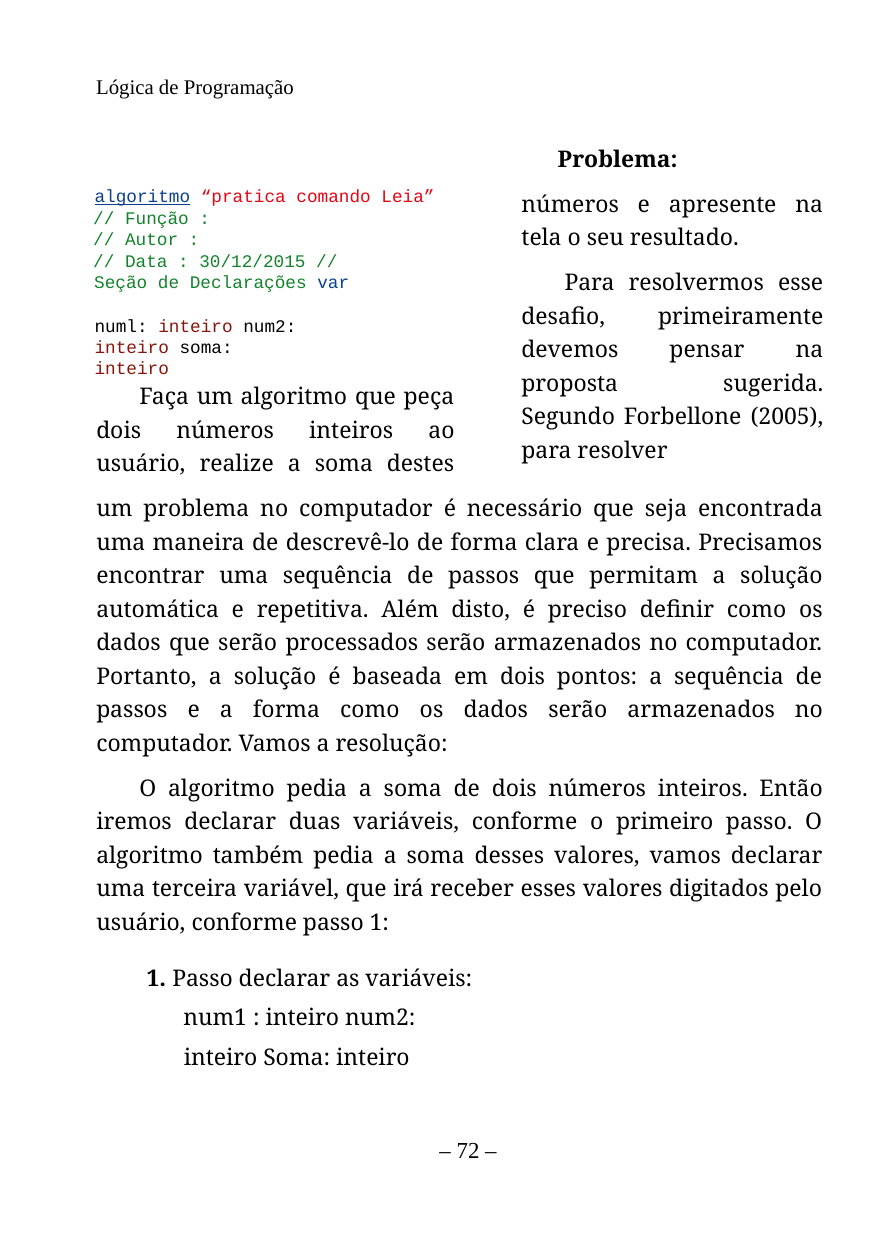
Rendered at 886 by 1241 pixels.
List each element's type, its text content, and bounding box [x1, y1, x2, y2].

text algoritmo “pratica comando Leia” [94, 188, 451, 208]
text Faça um algoritmo que peça dois números inteiros ao usuário, realize a soma destes números e apresente na tela o seu resultado. [521, 188, 823, 252]
text // Data : 30/12/2015 // Seção de Declarações var [93, 253, 355, 294]
text um problema no computador é necessário que seja encontrada uma maneira de descrevê-lo de forma clara e precisa. Precisamos encontrar uma sequência de passos que permitam a solução automática e repetitiva. Além disto, é preciso definir como os dados que serão processados serão armazenados no computador. Portanto, a solução é baseada em dois pontos: a sequência de passos e a forma como os dados serão armazenados no computador. Vamos a resolução: [96, 492, 823, 758]
text O algoritmo pedia a soma de dois números inteiros. Então iremos declarar duas variáveis, conforme o primeiro passo. O algoritmo também pedia a soma desses valores, vamos declarar uma terceira variável, que irá receber esses valores digitados pelo usuário, conforme passo 1: [96, 772, 823, 937]
text // Autor : [93, 231, 355, 251]
text numl: inteiro num2: inteiro soma: inteiro [94, 317, 312, 379]
text Faça um algoritmo que peça dois números inteiros ao usuário, realize a soma destes números e apresente na tela o seu resultado. [96, 380, 454, 478]
text 1. Passo declarar as variáveis: [146, 962, 823, 993]
text num1 : inteiro num2: inteiro Soma: inteiro [183, 1001, 416, 1072]
text Para resolvermos esse desafio, primeiramente devemos pensar na proposta sugerida. Segundo Forbellone (2005), para resolver [521, 266, 823, 465]
text // Função : [93, 209, 355, 229]
text Problema: [94, 143, 828, 174]
